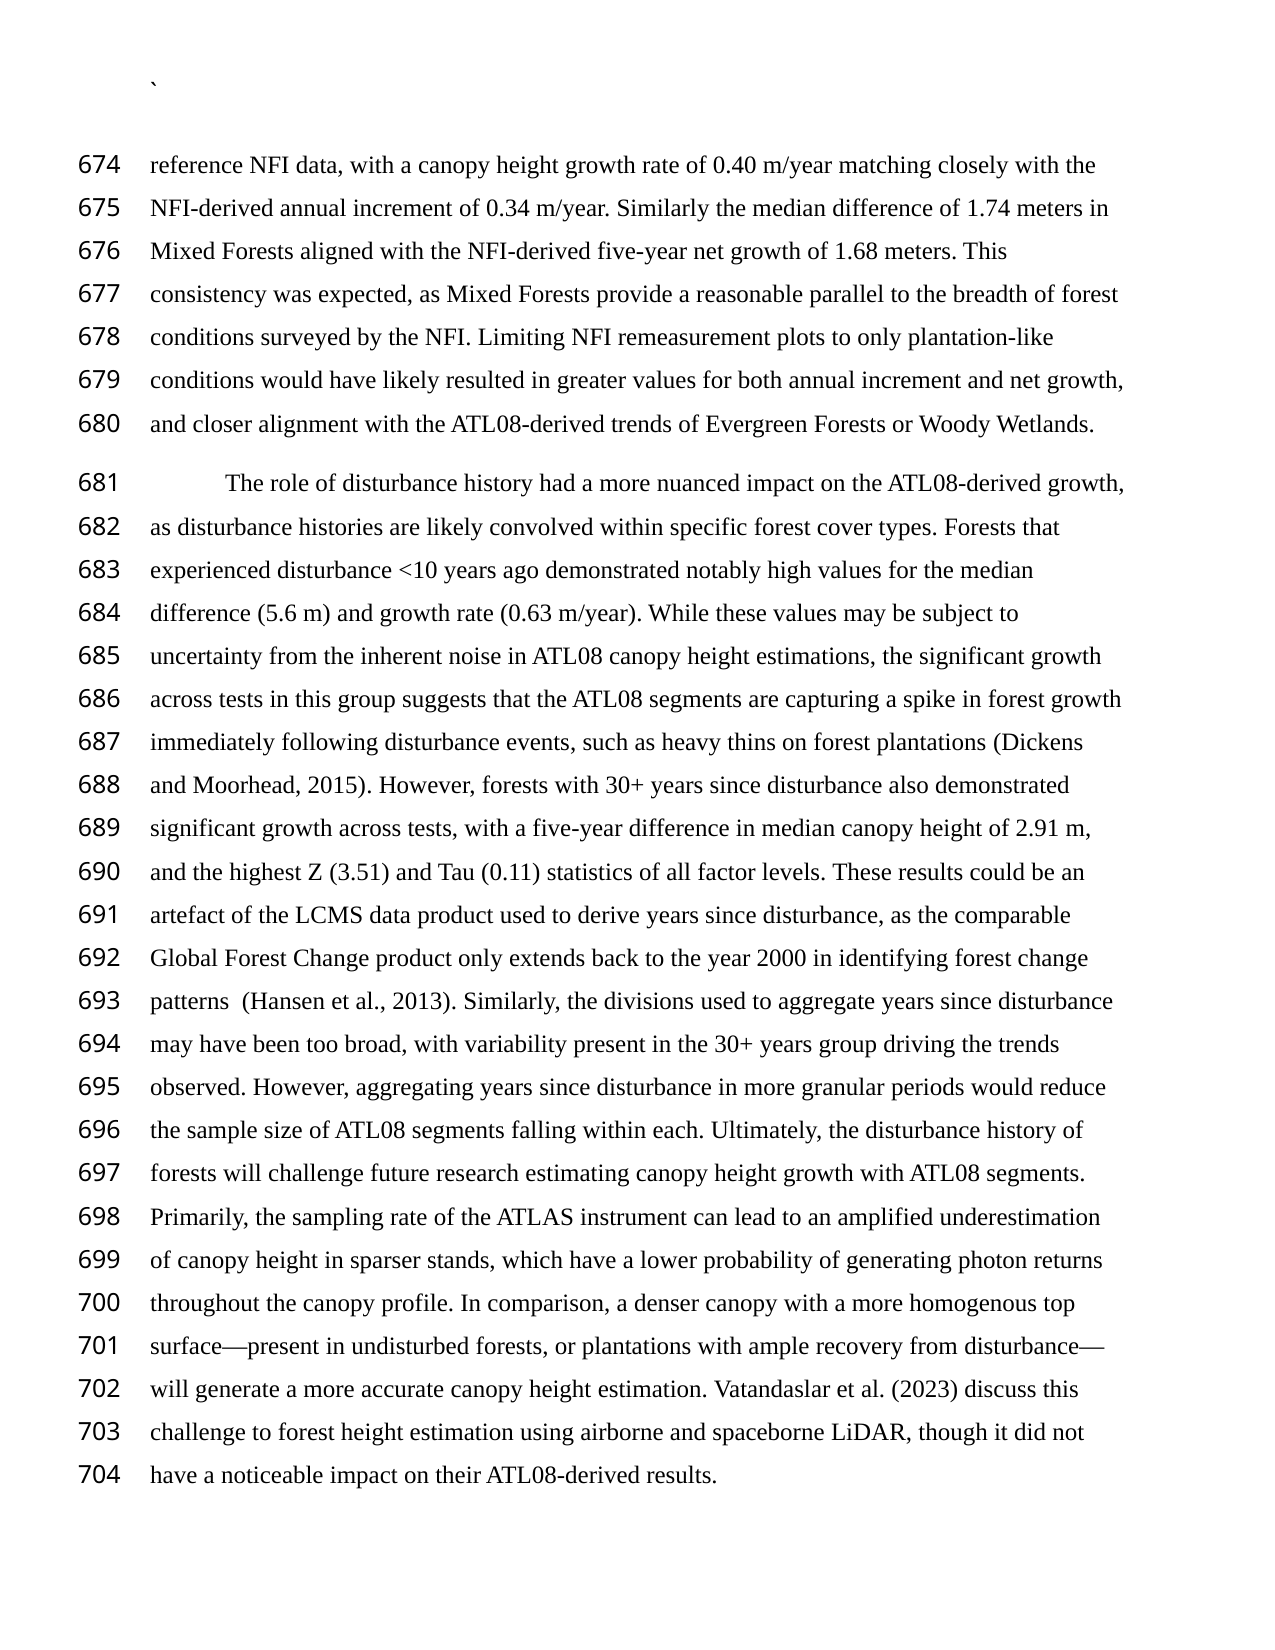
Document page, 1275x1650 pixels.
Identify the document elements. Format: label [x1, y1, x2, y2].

text [150, 468, 1125, 1489]
text [150, 150, 1125, 437]
